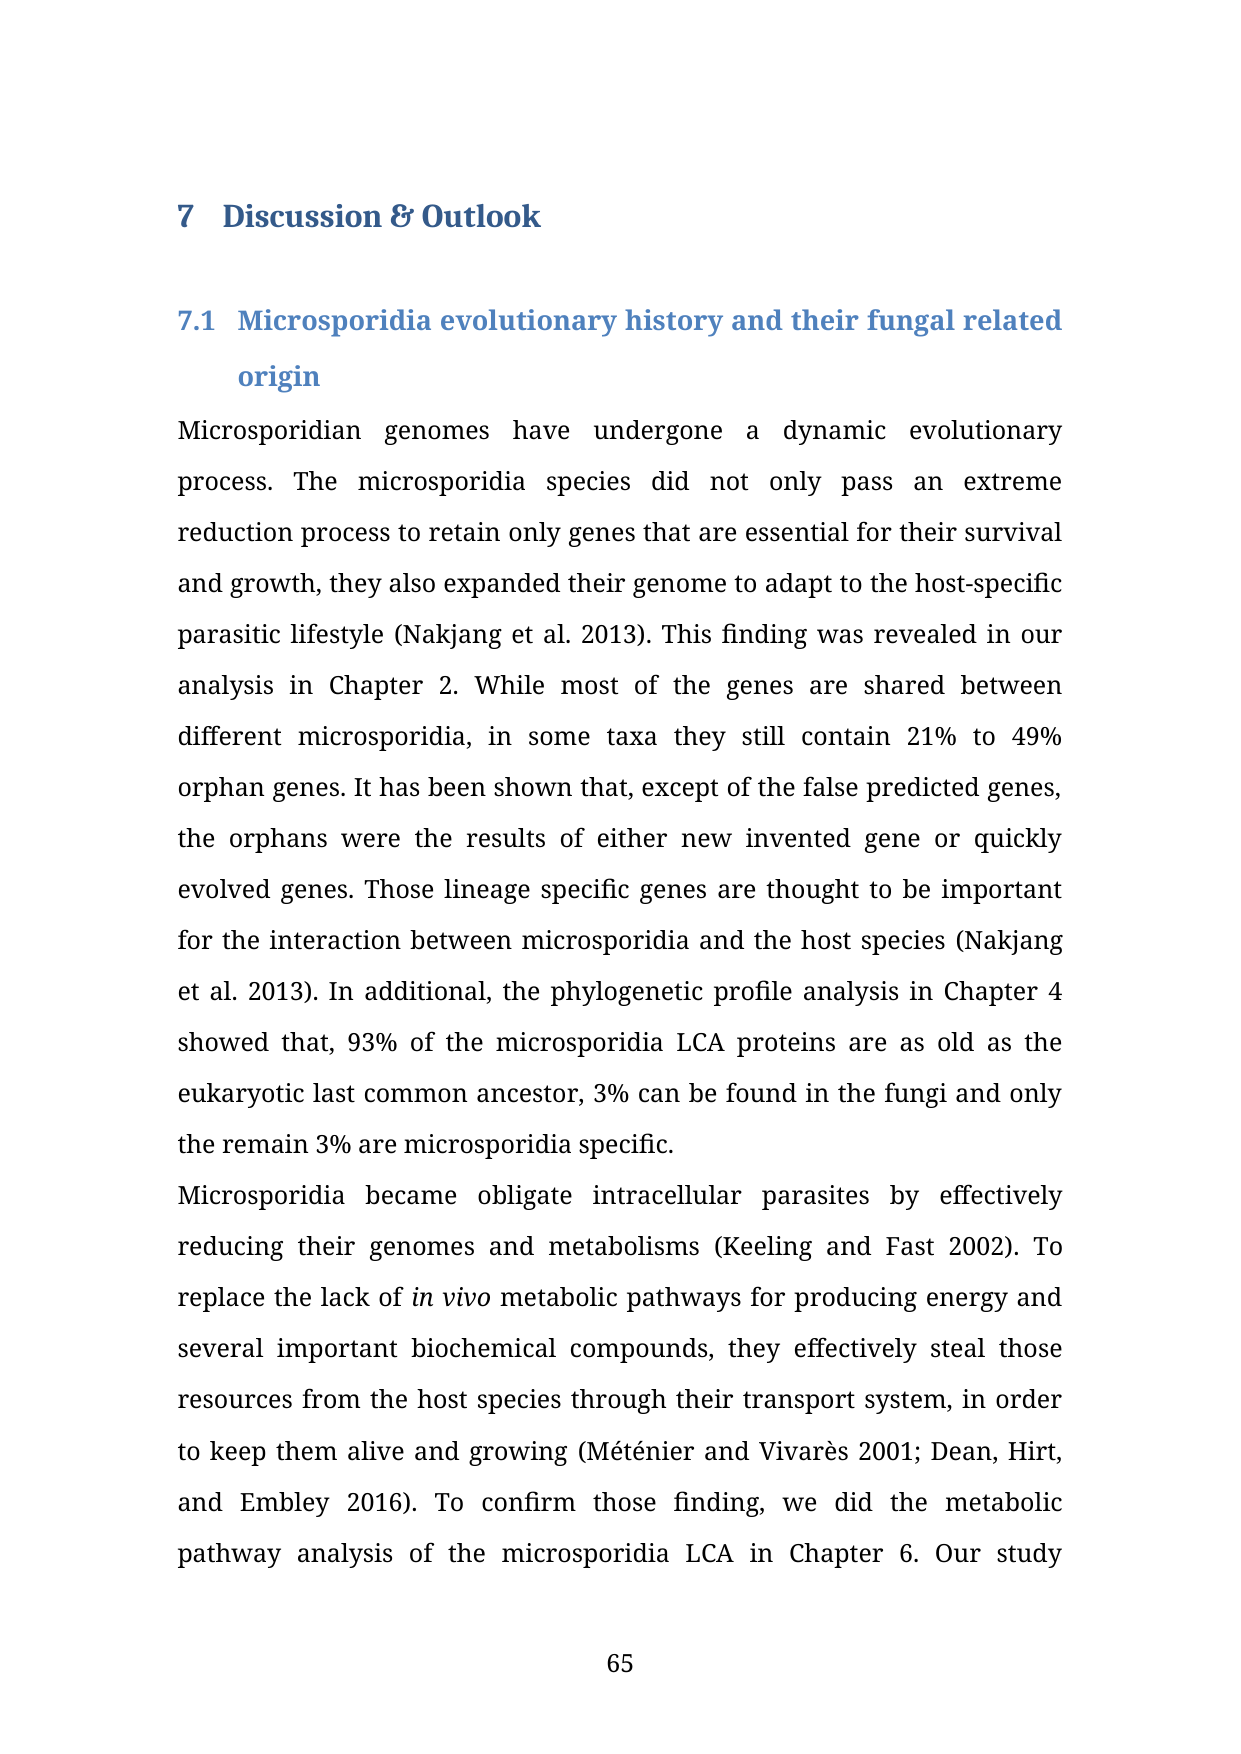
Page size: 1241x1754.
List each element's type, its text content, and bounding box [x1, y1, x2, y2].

text Microsporidian genomes have undergone a dynamic evolutionary process. The microsporidia species did not only pass an extreme reduction process to retain only genes that are essential for their survival and growth, they also expanded their genome to adapt to the host-specific parasitic lifestyle (Nakjang et al. 2013). This finding was revealed in our analysis in Chapter 2. While most of the genes are shared between different microsporidia, in some taxa they still contain 21% to 49% orphan genes. It has been shown that, except of the false predicted genes, the orphans were the results of either new invented gene or quickly evolved genes. Those lineage specific genes are thought to be important for the interaction between microsporidia and the host species (Nakjang et al. 2013). In additional, the phylogenetic profile analysis in Chapter 4 showed that, 93% of the microsporidia LCA proteins are as old as the eukaryotic last common ancestor, 3% can be found in the fungi and only the remain 3% are microsporidia specific. [177, 412, 1063, 1161]
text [177, 1178, 1063, 1569]
subtitle Microsporidia evolutionary history and their fungal related origin [177, 302, 1063, 394]
subtitle Discussion & Outlook [177, 198, 1063, 236]
